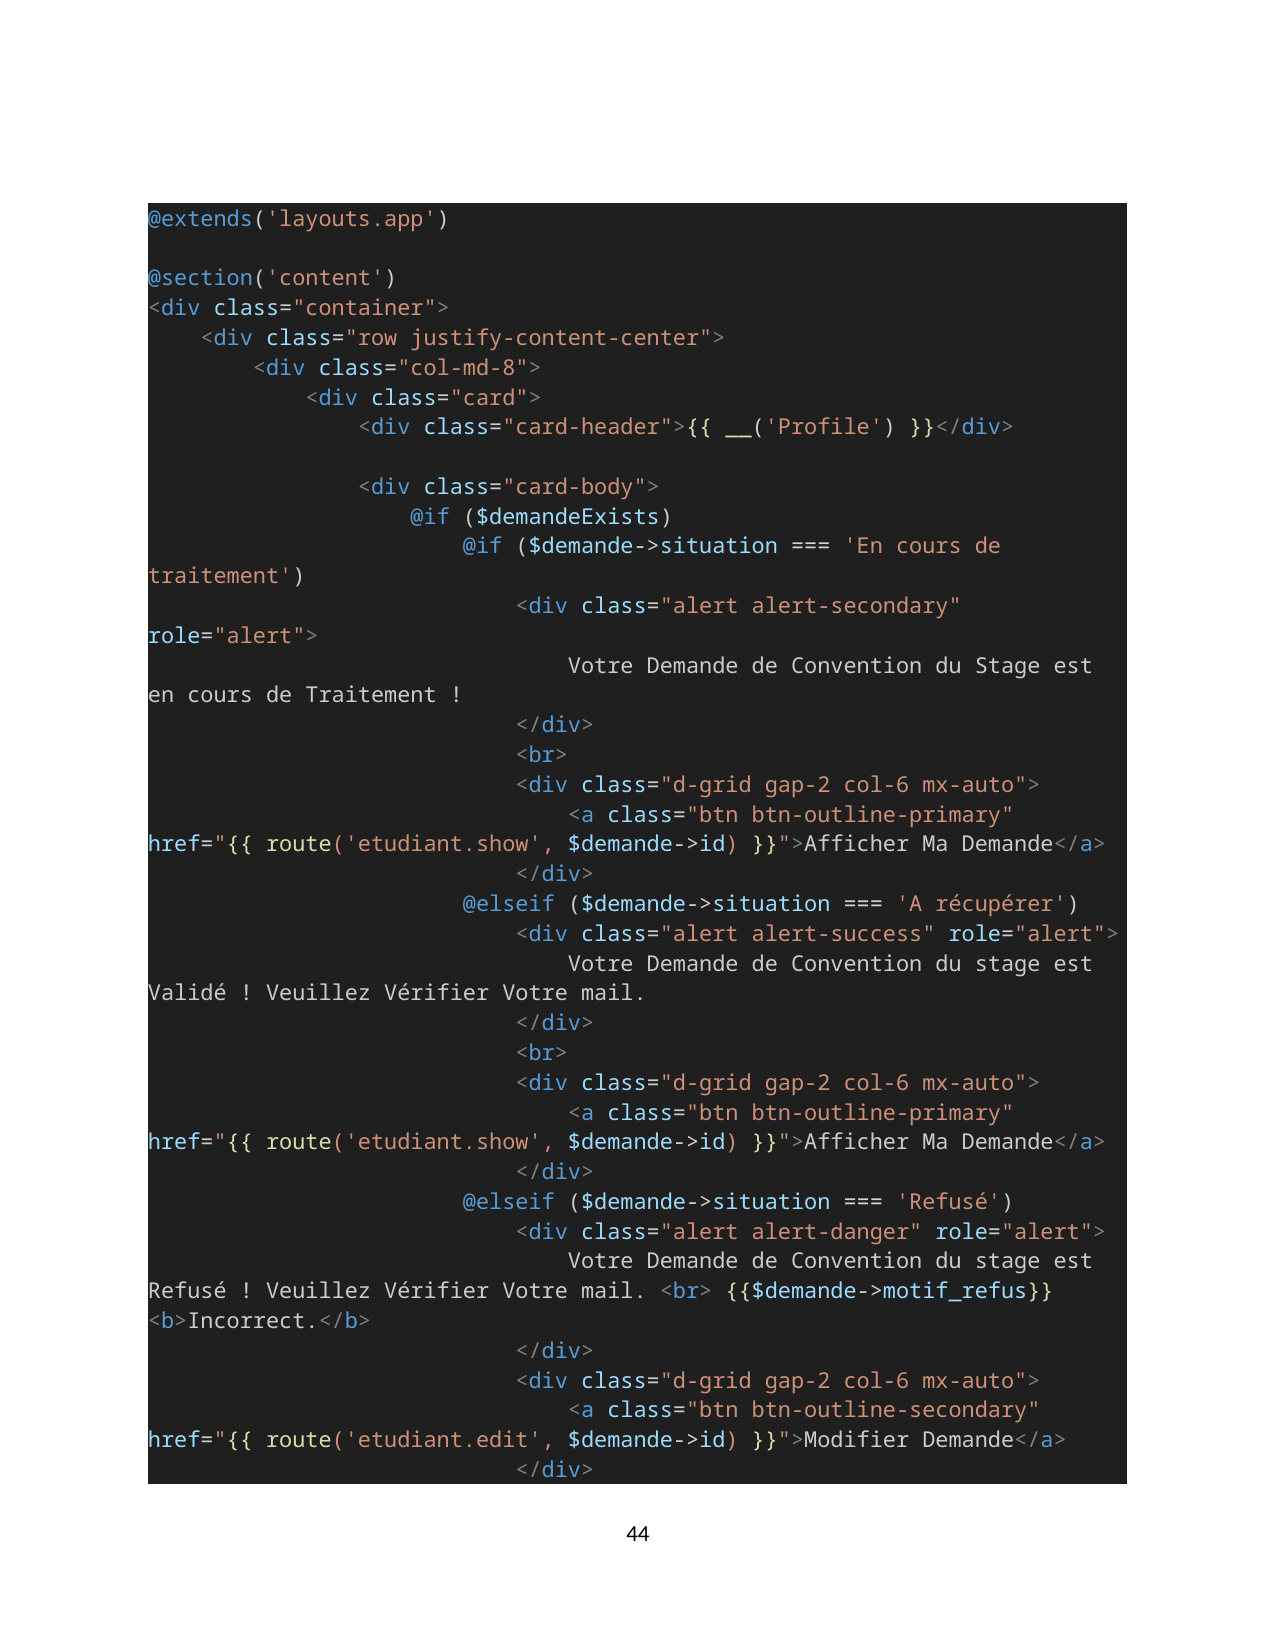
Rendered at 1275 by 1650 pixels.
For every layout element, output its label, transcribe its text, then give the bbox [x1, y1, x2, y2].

text Votre Demande de Convention du stage est Refusé ! Veuillez Vérifier Votre mail. <br> {{$demande->motif_refus}} <b>Incorrect.</b> [148, 1246, 1127, 1335]
text @elseif ($demande->situation === 'A récupérer') [148, 888, 1127, 918]
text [148, 1365, 1127, 1394]
text <div class="alert alert-danger" role="alert"> [148, 1216, 1127, 1246]
text </div> [148, 1007, 1127, 1037]
text </div> [148, 709, 1127, 739]
text @extends('layouts.app') [148, 203, 1127, 233]
text </div> [148, 1335, 1127, 1365]
text <div class="col-md-8"> [148, 352, 1127, 382]
text </div> [148, 858, 1127, 888]
text <a class="btn btn-outline-primary" href="{{ route('etudiant.show', $demande->id) }}">Afficher Ma Demande</a> [148, 799, 1127, 858]
text <div class="card-body"> [148, 471, 1127, 501]
text Votre Demande de Convention du Stage est en cours de Traitement ! [148, 650, 1127, 709]
text <div class="row justify-content-center"> [148, 322, 1127, 352]
text @if ($demande->situation === 'En cours de traitement') [148, 531, 1127, 590]
text <div class="card-header">{{ __('Profile') }}</div> [148, 411, 1127, 441]
text <div class="container"> [148, 292, 1127, 322]
text @elseif ($demande->situation === 'Refusé') [148, 1186, 1127, 1216]
text <div class="card"> [148, 382, 1127, 411]
text <a class="btn btn-outline-secondary" href="{{ route('etudiant.edit', $demande->id) }}">Modifier Demande</a> [148, 1394, 1127, 1454]
text <div class="alert alert-success" role="alert"> [148, 918, 1127, 948]
text <div class="alert alert-secondary" role="alert"> [148, 590, 1127, 650]
text Votre Demande de Convention du stage est Validé ! Veuillez Vérifier Votre mail. [148, 948, 1127, 1007]
text @if ($demandeExists) [148, 501, 1127, 531]
text <div class="d-grid gap-2 col-6 mx-auto"> [148, 1067, 1127, 1097]
text @section('content') [148, 262, 1127, 292]
text <a class="btn btn-outline-primary" href="{{ route('etudiant.show', $demande->id) }}">Afficher Ma Demande</a> [148, 1097, 1127, 1156]
text <br> [148, 1037, 1127, 1067]
text <div class="d-grid gap-2 col-6 mx-auto"> [148, 769, 1127, 799]
text <br> [148, 739, 1127, 769]
text </div> [148, 1454, 1127, 1484]
text </div> [148, 1156, 1127, 1186]
